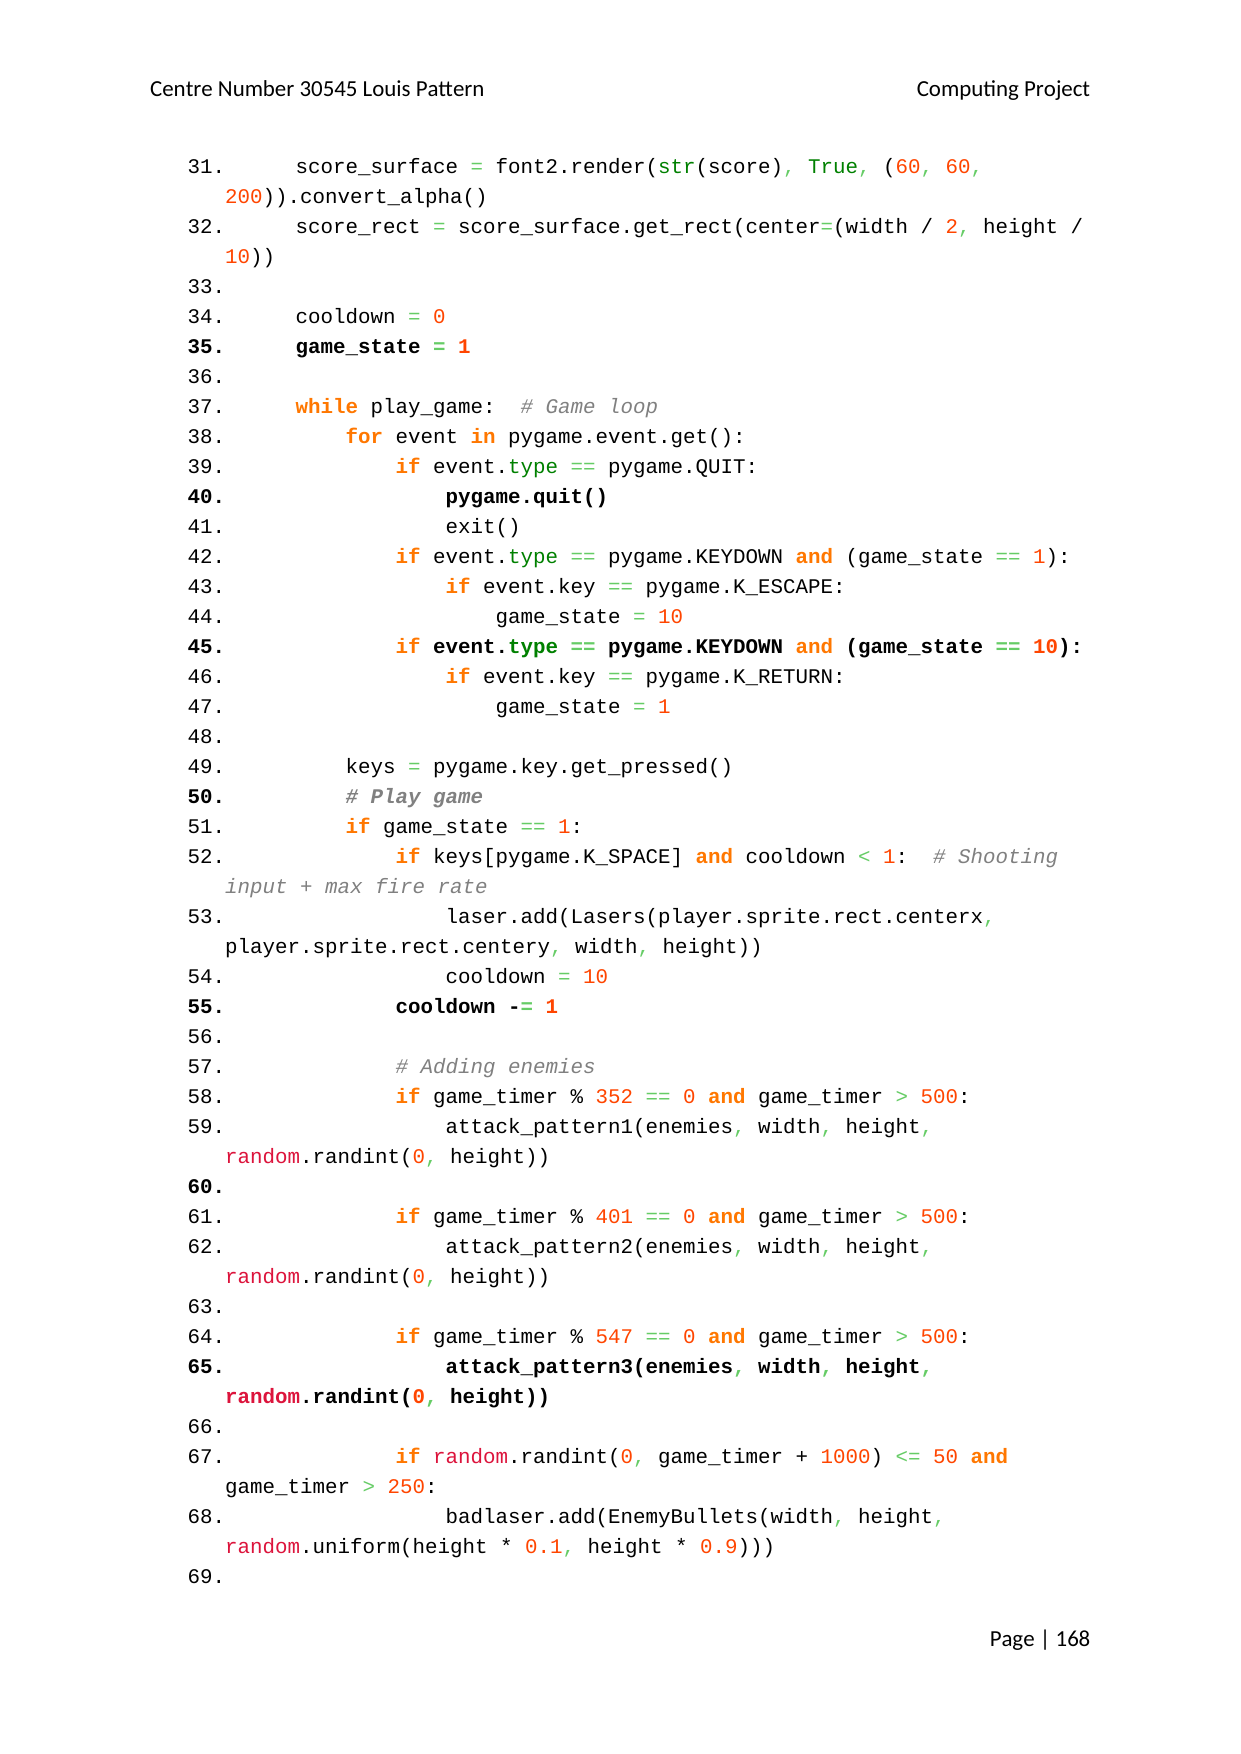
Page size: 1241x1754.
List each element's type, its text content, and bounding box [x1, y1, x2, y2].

list if game_timer % 547 == 0 and game_timer > 500: [187, 1320, 1090, 1350]
list if event.type == pygame.QUIT: [187, 450, 1090, 480]
list badlaser.add(EnemyBullets(width, height, random.uniform(height * 0.1, height * 0.9))) [187, 1500, 1090, 1560]
list if event.type == pygame.KEYDOWN and (game_state == 10): [187, 630, 1090, 660]
list if game_timer % 401 == 0 and game_timer > 500: [187, 1200, 1090, 1230]
list cooldown = 10 [187, 960, 1090, 990]
list exit() [187, 510, 1090, 540]
list # Adding enemies [187, 1050, 1090, 1080]
list laser.add(Lasers(player.sprite.rect.centerx, player.sprite.rect.centery, width, height)) [187, 900, 1090, 960]
list cooldown = 0 [187, 300, 1090, 330]
list if game_timer % 352 == 0 and game_timer > 500: [187, 1080, 1090, 1110]
list if event.key == pygame.K_ESCAPE: [187, 570, 1090, 600]
list score_surface = font2.render(str(score), True, (60, 60, 200)).convert_alpha() [187, 150, 1090, 210]
list attack_pattern1(enemies, width, height, random.randint(0, height)) [187, 1110, 1090, 1170]
list game_state = 10 [187, 600, 1090, 630]
list cooldown -= 1 [187, 990, 1090, 1020]
list attack_pattern2(enemies, width, height, random.randint(0, height)) [187, 1230, 1090, 1290]
list while play_game: # Game loop [187, 390, 1090, 420]
list if event.key == pygame.K_RETURN: [187, 660, 1090, 690]
list if keys[pygame.K_SPACE] and cooldown < 1: # Shooting input + max fire rate [187, 840, 1090, 900]
list for event in pygame.event.get(): [187, 420, 1090, 450]
list score_rect = score_surface.get_rect(center=(width / 2, height / 10)) [187, 210, 1090, 270]
list # Play game [187, 780, 1090, 810]
list attack_pattern3(enemies, width, height, random.randint(0, height)) [187, 1350, 1090, 1410]
list pygame.quit() [187, 480, 1090, 510]
list if game_state == 1: [187, 810, 1090, 840]
list game_state = 1 [187, 330, 1090, 360]
list keys = pygame.key.get_pressed() [187, 750, 1090, 780]
list game_state = 1 [187, 690, 1090, 720]
list if random.randint(0, game_timer + 1000) <= 50 and game_timer > 250: [187, 1440, 1090, 1500]
list if event.type == pygame.KEYDOWN and (game_state == 1): [187, 540, 1090, 570]
